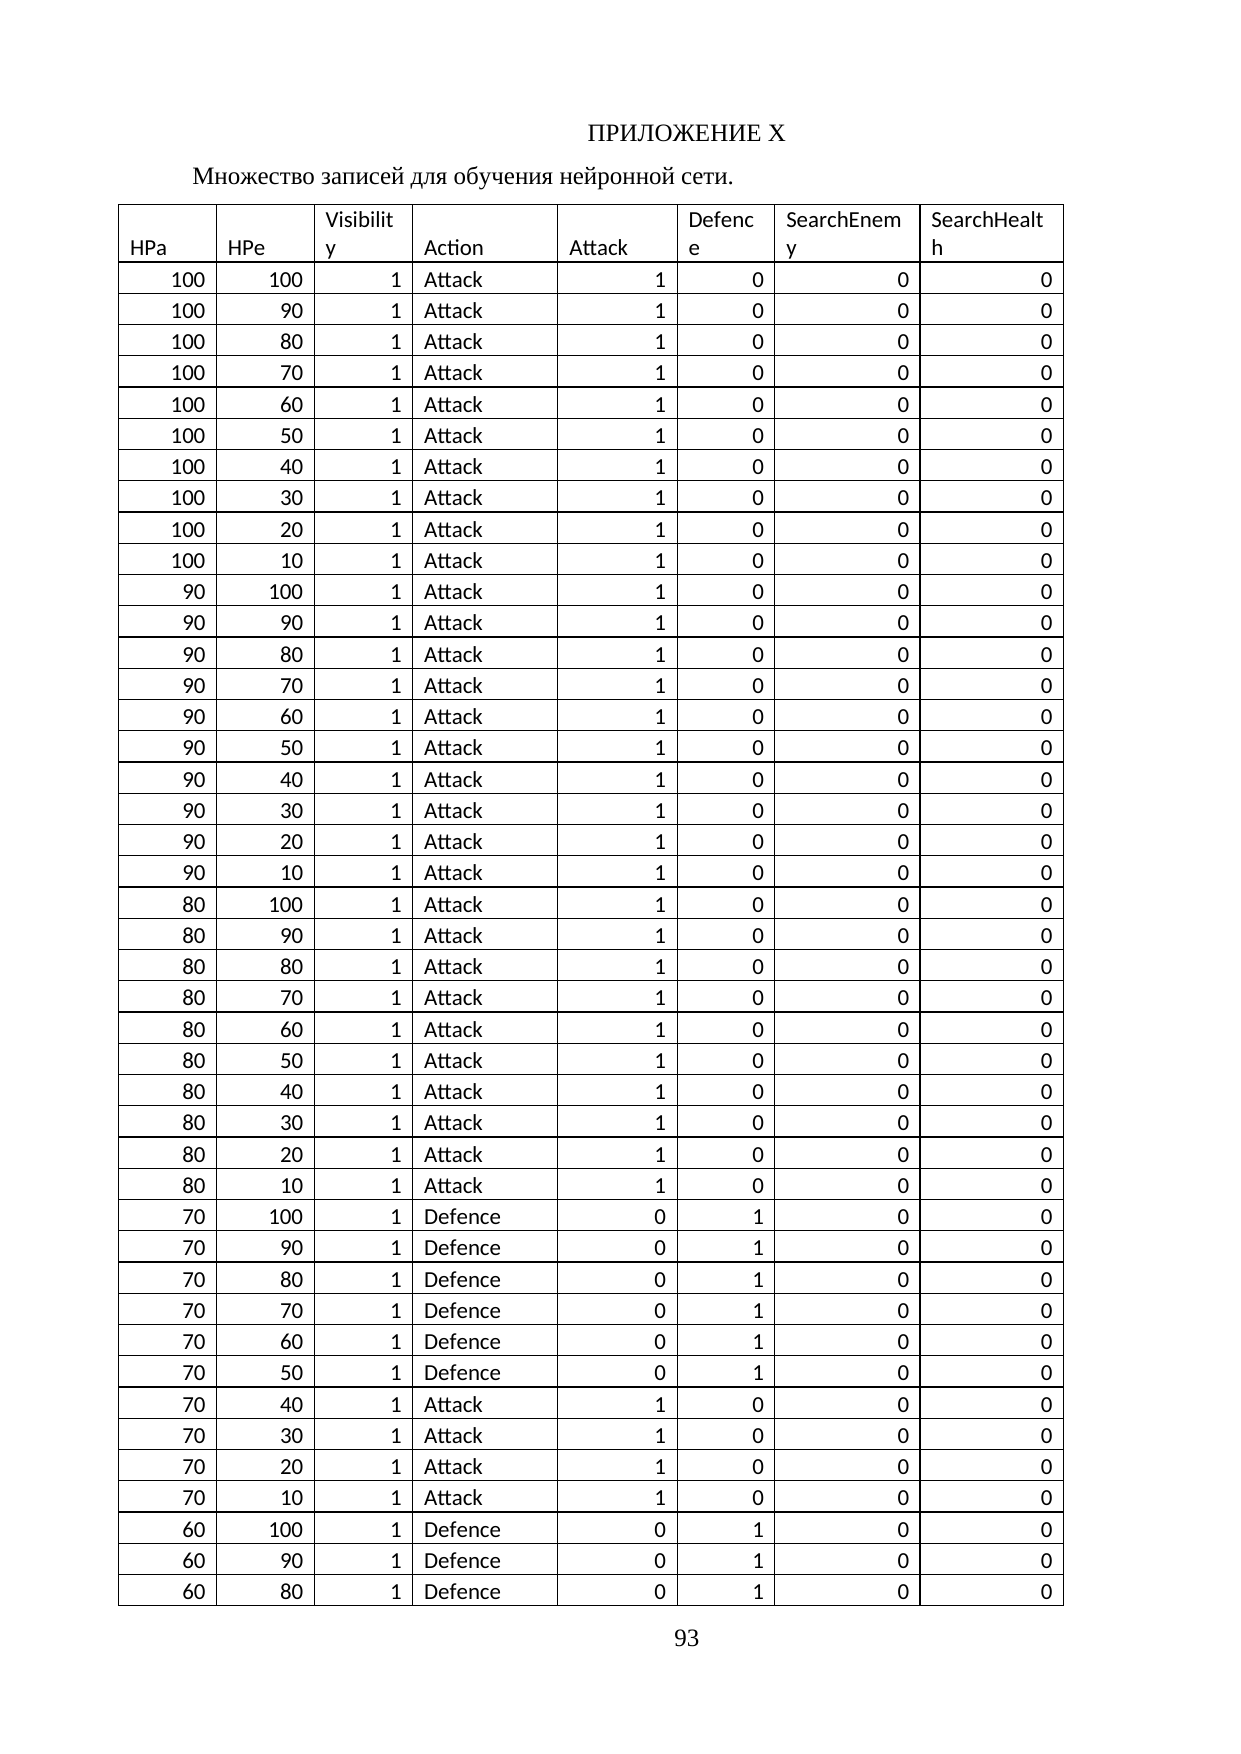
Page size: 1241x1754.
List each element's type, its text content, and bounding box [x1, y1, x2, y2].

table_cell 1 [558, 1169, 677, 1199]
table_cell 90 [119, 606, 216, 636]
table_cell 1 [315, 669, 412, 699]
table_cell 1 [315, 1013, 412, 1043]
table_cell 1 [558, 544, 677, 574]
table_cell 0 [921, 1200, 1063, 1230]
table_cell 90 [119, 731, 216, 761]
table_cell 0 [678, 263, 774, 293]
table_cell 90 [119, 575, 216, 605]
table_cell 1 [558, 419, 677, 449]
table_cell Attack [413, 950, 557, 980]
table_cell 80 [119, 1013, 216, 1043]
table_cell 0 [921, 1544, 1063, 1574]
table_cell 0 [775, 669, 919, 699]
table_cell Attack [413, 481, 557, 511]
table_cell 1 [315, 981, 412, 1011]
table_cell 0 [775, 481, 919, 511]
table_cell 1 [315, 606, 412, 636]
table_cell 1 [558, 888, 677, 918]
table_cell 10 [217, 1481, 314, 1511]
table_cell 0 [678, 1075, 774, 1105]
table_cell 0 [921, 731, 1063, 761]
table_cell 0 [678, 856, 774, 886]
table_cell Defence [413, 1356, 557, 1386]
table_cell 1 [315, 481, 412, 511]
table_cell 1 [558, 1481, 677, 1511]
table_cell 0 [775, 1231, 919, 1261]
table_cell 0 [775, 1513, 919, 1543]
table_cell 1 [558, 1013, 677, 1043]
table_cell 0 [678, 606, 774, 636]
table_cell 0 [775, 1294, 919, 1324]
table_cell 0 [775, 1544, 919, 1574]
table_cell 1 [315, 1388, 412, 1418]
table_cell 0 [921, 950, 1063, 980]
table_cell 1 [315, 1169, 412, 1199]
table_cell 0 [921, 981, 1063, 1011]
table_cell 0 [921, 294, 1063, 324]
table_cell 90 [119, 763, 216, 793]
table_cell 10 [217, 1169, 314, 1199]
table_cell 0 [678, 825, 774, 855]
table_cell 70 [217, 669, 314, 699]
table_cell 1 [558, 1138, 677, 1168]
table_cell 1 [315, 544, 412, 574]
table_cell 0 [775, 575, 919, 605]
table_cell 0 [678, 1106, 774, 1136]
table_cell 80 [119, 1169, 216, 1199]
table_cell 0 [558, 1294, 677, 1324]
table_header SearchEnemy [775, 205, 919, 261]
table_cell Attack [413, 513, 557, 543]
table_cell 40 [217, 450, 314, 480]
table_header Action [413, 205, 557, 261]
table_header Attack [558, 205, 677, 261]
table_cell Attack [413, 388, 557, 418]
table_cell 100 [217, 263, 314, 293]
table_cell Attack [413, 1419, 557, 1449]
table_cell 70 [119, 1388, 216, 1418]
table_cell 1 [315, 1231, 412, 1261]
table_cell Attack [413, 1106, 557, 1136]
table_cell Defence [413, 1575, 557, 1605]
text ПРИЛОЖЕНИЕ X [118, 118, 1181, 147]
table_cell 0 [921, 1419, 1063, 1449]
table_cell 1 [558, 856, 677, 886]
table_cell 0 [775, 731, 919, 761]
table_cell 1 [558, 638, 677, 668]
table_cell 1 [315, 638, 412, 668]
table_cell 60 [119, 1575, 216, 1605]
table_cell 1 [315, 1294, 412, 1324]
table_cell 0 [775, 325, 919, 355]
table_cell 0 [775, 1106, 919, 1136]
table_cell 0 [921, 1356, 1063, 1386]
table_cell 60 [217, 1325, 314, 1355]
table_cell 20 [217, 1138, 314, 1168]
table_header HPa [119, 205, 216, 261]
table_cell 1 [315, 1481, 412, 1511]
table_cell 0 [678, 638, 774, 668]
table_cell 60 [217, 1013, 314, 1043]
table_cell 100 [119, 388, 216, 418]
table_cell 0 [558, 1200, 677, 1230]
table_cell 80 [217, 325, 314, 355]
table_cell 0 [921, 825, 1063, 855]
table_cell 1 [315, 1200, 412, 1230]
table_cell 0 [678, 669, 774, 699]
table_cell 1 [558, 294, 677, 324]
table_cell 0 [775, 450, 919, 480]
table_cell Attack [413, 888, 557, 918]
table_cell Attack [413, 856, 557, 886]
table_cell 1 [315, 1356, 412, 1386]
table_cell 0 [775, 794, 919, 824]
table_cell 0 [678, 481, 774, 511]
table_cell 60 [217, 700, 314, 730]
table_cell 80 [119, 888, 216, 918]
table_cell 1 [558, 356, 677, 386]
table_cell 0 [678, 950, 774, 980]
table_cell Attack [413, 1450, 557, 1480]
table_cell 0 [775, 1169, 919, 1199]
table_cell 100 [119, 450, 216, 480]
table_cell 0 [558, 1231, 677, 1261]
table_cell 1 [315, 388, 412, 418]
table_cell 70 [217, 981, 314, 1011]
table_cell 30 [217, 1419, 314, 1449]
table_cell 0 [921, 1294, 1063, 1324]
table_cell 1 [558, 1106, 677, 1136]
table_cell 80 [119, 919, 216, 949]
table_cell 0 [921, 1388, 1063, 1418]
table_cell 0 [921, 700, 1063, 730]
table_cell 1 [558, 575, 677, 605]
table_cell 100 [217, 1513, 314, 1543]
table_cell 0 [921, 1513, 1063, 1543]
table_cell 0 [921, 1044, 1063, 1074]
table_cell 0 [678, 513, 774, 543]
table_cell 1 [678, 1263, 774, 1293]
table_cell 1 [315, 1044, 412, 1074]
table_cell 1 [558, 450, 677, 480]
table_cell 1 [678, 1544, 774, 1574]
table_cell 0 [775, 700, 919, 730]
table_cell 0 [775, 981, 919, 1011]
table_cell 1 [315, 1138, 412, 1168]
table_cell 70 [119, 1356, 216, 1386]
table_cell 40 [217, 1388, 314, 1418]
table_cell Attack [413, 450, 557, 480]
table_cell Defence [413, 1294, 557, 1324]
table_header Defence [678, 205, 774, 261]
table_cell 0 [678, 1481, 774, 1511]
table_cell 0 [921, 638, 1063, 668]
table_cell 70 [217, 356, 314, 386]
table_cell 0 [678, 1013, 774, 1043]
table_cell 1 [678, 1575, 774, 1605]
table_cell 1 [558, 325, 677, 355]
table_cell 0 [678, 388, 774, 418]
table_cell Attack [413, 763, 557, 793]
table_cell 90 [119, 638, 216, 668]
table_cell 90 [217, 606, 314, 636]
table_cell 1 [558, 950, 677, 980]
table_cell 1 [678, 1294, 774, 1324]
table_cell Attack [413, 1138, 557, 1168]
table_cell 0 [921, 1106, 1063, 1136]
table_cell 1 [315, 513, 412, 543]
table_cell 90 [119, 856, 216, 886]
table_cell Attack [413, 325, 557, 355]
table_cell 0 [775, 1575, 919, 1605]
table_cell 80 [217, 638, 314, 668]
table_cell 0 [921, 856, 1063, 886]
table_cell 80 [119, 950, 216, 980]
table_cell 50 [217, 731, 314, 761]
table_cell 0 [921, 919, 1063, 949]
table_cell Attack [413, 294, 557, 324]
table_cell 70 [119, 1419, 216, 1449]
table_cell 80 [119, 1075, 216, 1105]
table_cell 0 [775, 513, 919, 543]
table_cell Attack [413, 638, 557, 668]
table_cell 100 [217, 1200, 314, 1230]
table_cell 80 [119, 981, 216, 1011]
table_cell 40 [217, 1075, 314, 1105]
table_cell 1 [315, 1263, 412, 1293]
table_cell Attack [413, 981, 557, 1011]
table_cell 0 [921, 1075, 1063, 1105]
table_cell 0 [678, 356, 774, 386]
table_cell 0 [678, 1169, 774, 1199]
table_cell 0 [775, 919, 919, 949]
table_cell 1 [558, 263, 677, 293]
table_cell 1 [678, 1200, 774, 1230]
table_cell Attack [413, 919, 557, 949]
table_cell 1 [315, 763, 412, 793]
table_cell 70 [119, 1200, 216, 1230]
table_cell Attack [413, 1481, 557, 1511]
table_cell 100 [119, 513, 216, 543]
table_cell Attack [413, 263, 557, 293]
table_cell 0 [921, 388, 1063, 418]
table_cell 100 [119, 263, 216, 293]
table_cell 70 [119, 1294, 216, 1324]
table_cell 0 [558, 1513, 677, 1543]
table_cell 0 [775, 638, 919, 668]
table_cell 0 [678, 1138, 774, 1168]
table_cell 1 [315, 794, 412, 824]
table_cell 0 [921, 1450, 1063, 1480]
table_cell 1 [558, 825, 677, 855]
table_cell 1 [558, 1075, 677, 1105]
table_cell 70 [119, 1450, 216, 1480]
table_cell 1 [315, 1575, 412, 1605]
table_cell 90 [217, 1231, 314, 1261]
table_cell 1 [315, 825, 412, 855]
table_cell 0 [775, 1044, 919, 1074]
table_cell 1 [558, 388, 677, 418]
table_cell 0 [775, 888, 919, 918]
table_cell 50 [217, 419, 314, 449]
table_cell Attack [413, 1075, 557, 1105]
table_cell 30 [217, 1106, 314, 1136]
table_cell 0 [775, 1075, 919, 1105]
table_cell 0 [775, 1356, 919, 1386]
table_cell 0 [775, 1481, 919, 1511]
table_cell 0 [775, 1138, 919, 1168]
table_cell 1 [558, 1450, 677, 1480]
table_cell 1 [315, 419, 412, 449]
table_cell 0 [921, 513, 1063, 543]
table_cell 30 [217, 481, 314, 511]
table_cell 60 [217, 388, 314, 418]
table_cell 1 [558, 919, 677, 949]
table_cell 1 [315, 263, 412, 293]
table_cell 20 [217, 825, 314, 855]
table_cell 1 [315, 700, 412, 730]
table_cell 0 [775, 388, 919, 418]
table_cell Attack [413, 1169, 557, 1199]
table_cell Attack [413, 1388, 557, 1418]
table_cell 0 [775, 1013, 919, 1043]
table_cell 100 [119, 325, 216, 355]
table_cell 20 [217, 1450, 314, 1480]
table_cell Attack [413, 544, 557, 574]
table_cell 0 [775, 419, 919, 449]
table_cell 1 [558, 513, 677, 543]
table_cell 90 [119, 794, 216, 824]
table_cell 1 [558, 669, 677, 699]
table_cell 1 [315, 1450, 412, 1480]
table_cell 20 [217, 513, 314, 543]
table_cell 0 [921, 1263, 1063, 1293]
table_cell 80 [119, 1044, 216, 1074]
table_cell 0 [558, 1575, 677, 1605]
table_cell 100 [119, 544, 216, 574]
table_cell 0 [678, 794, 774, 824]
table_cell 0 [678, 1419, 774, 1449]
table_cell 0 [921, 1169, 1063, 1199]
table_cell 0 [921, 544, 1063, 574]
table_cell Defence [413, 1263, 557, 1293]
table_cell 0 [921, 325, 1063, 355]
table_cell 0 [921, 669, 1063, 699]
table_cell Defence [413, 1544, 557, 1574]
table_cell 0 [921, 575, 1063, 605]
table_cell 1 [678, 1231, 774, 1261]
table_cell 0 [678, 981, 774, 1011]
table_cell 0 [775, 1325, 919, 1355]
table_cell 0 [775, 763, 919, 793]
table_cell 0 [921, 794, 1063, 824]
table_cell 1 [315, 950, 412, 980]
table_cell 1 [558, 1044, 677, 1074]
table_cell 90 [119, 669, 216, 699]
table_cell 1 [678, 1325, 774, 1355]
table_cell 1 [315, 731, 412, 761]
table_cell Attack [413, 700, 557, 730]
table_cell 1 [315, 1419, 412, 1449]
table_cell 1 [315, 888, 412, 918]
table_cell 0 [558, 1544, 677, 1574]
table_cell 0 [775, 263, 919, 293]
table_cell 0 [678, 731, 774, 761]
table_cell 1 [558, 731, 677, 761]
table_cell 0 [775, 1263, 919, 1293]
table_cell 100 [217, 888, 314, 918]
table_cell 1 [558, 763, 677, 793]
table_cell 70 [217, 1294, 314, 1324]
table_cell Attack [413, 356, 557, 386]
table_cell 0 [558, 1263, 677, 1293]
table_cell 0 [678, 1388, 774, 1418]
table_cell 50 [217, 1356, 314, 1386]
table_cell Attack [413, 1013, 557, 1043]
table_cell 50 [217, 1044, 314, 1074]
table_cell 0 [678, 325, 774, 355]
table_cell 90 [217, 919, 314, 949]
table_cell 1 [315, 1513, 412, 1543]
table_cell Attack [413, 1044, 557, 1074]
table_cell 0 [921, 888, 1063, 918]
table_cell 0 [678, 919, 774, 949]
table_cell 0 [558, 1356, 677, 1386]
table_cell 80 [119, 1106, 216, 1136]
table_cell 1 [315, 294, 412, 324]
table_cell 0 [921, 1575, 1063, 1605]
table_cell 1 [315, 450, 412, 480]
table_cell 0 [558, 1325, 677, 1355]
table_cell 1 [558, 700, 677, 730]
table_cell 1 [315, 325, 412, 355]
table_cell 0 [678, 419, 774, 449]
table_cell 0 [678, 575, 774, 605]
table_cell Attack [413, 669, 557, 699]
table_cell 30 [217, 794, 314, 824]
table_cell 1 [315, 1544, 412, 1574]
table_cell Attack [413, 731, 557, 761]
table_header Visibility [315, 205, 412, 261]
table_cell 60 [119, 1544, 216, 1574]
table_cell 1 [315, 1075, 412, 1105]
table_header SearchHealth [921, 205, 1063, 261]
table_cell 40 [217, 763, 314, 793]
table_cell Defence [413, 1325, 557, 1355]
table_cell 0 [921, 1481, 1063, 1511]
table_cell 0 [921, 419, 1063, 449]
table_cell 80 [217, 950, 314, 980]
table_cell Defence [413, 1231, 557, 1261]
table_cell 80 [217, 1575, 314, 1605]
table_cell 0 [775, 294, 919, 324]
table_cell 80 [119, 1138, 216, 1168]
table_cell Defence [413, 1200, 557, 1230]
table_cell Attack [413, 825, 557, 855]
table_cell 0 [678, 294, 774, 324]
table_cell 90 [119, 825, 216, 855]
table_cell 0 [775, 544, 919, 574]
table_cell 0 [775, 1388, 919, 1418]
table_cell 0 [775, 825, 919, 855]
table_cell 1 [315, 1325, 412, 1355]
table_cell 0 [775, 1200, 919, 1230]
table_cell 1 [558, 794, 677, 824]
table_cell 0 [678, 450, 774, 480]
table_cell 1 [315, 856, 412, 886]
table_cell 10 [217, 856, 314, 886]
table_cell Attack [413, 575, 557, 605]
table_cell 0 [921, 763, 1063, 793]
table_cell 0 [678, 544, 774, 574]
table_cell 0 [678, 763, 774, 793]
table_cell Attack [413, 606, 557, 636]
table_cell 1 [678, 1513, 774, 1543]
table_cell 0 [775, 856, 919, 886]
table_cell 1 [558, 1419, 677, 1449]
table_cell 10 [217, 544, 314, 574]
table_cell 100 [119, 481, 216, 511]
text Множество записей для обучения нейронной сети. [118, 161, 1181, 190]
table_cell 100 [119, 294, 216, 324]
table_cell 0 [775, 950, 919, 980]
table_cell 0 [775, 606, 919, 636]
table_cell 90 [217, 1544, 314, 1574]
table_cell 1 [558, 606, 677, 636]
table_cell 0 [678, 700, 774, 730]
table_cell Attack [413, 419, 557, 449]
table_cell 0 [775, 356, 919, 386]
table_cell 1 [678, 1356, 774, 1386]
table_cell 100 [217, 575, 314, 605]
table_cell Attack [413, 794, 557, 824]
table_cell 0 [921, 263, 1063, 293]
table_cell 0 [921, 1325, 1063, 1355]
table_cell 1 [315, 1106, 412, 1136]
table_cell 90 [119, 700, 216, 730]
table_cell 0 [921, 1138, 1063, 1168]
table_cell 70 [119, 1231, 216, 1261]
table_cell 1 [558, 981, 677, 1011]
table_cell 1 [315, 919, 412, 949]
table_cell 0 [678, 1044, 774, 1074]
table_cell 0 [921, 1231, 1063, 1261]
table_cell 80 [217, 1263, 314, 1293]
table_cell 0 [921, 606, 1063, 636]
table_cell 70 [119, 1481, 216, 1511]
table_cell Defence [413, 1513, 557, 1543]
table_cell 70 [119, 1325, 216, 1355]
table_cell 1 [315, 356, 412, 386]
table_cell 1 [558, 1388, 677, 1418]
table_cell 100 [119, 356, 216, 386]
table_cell 1 [315, 575, 412, 605]
table_cell 0 [921, 481, 1063, 511]
table_cell 1 [558, 481, 677, 511]
table_cell 0 [678, 1450, 774, 1480]
table_cell 0 [921, 1013, 1063, 1043]
table_cell 100 [119, 419, 216, 449]
table_cell 0 [921, 450, 1063, 480]
table_cell 90 [217, 294, 314, 324]
table_cell 60 [119, 1513, 216, 1543]
table_cell 0 [921, 356, 1063, 386]
table_cell 0 [678, 888, 774, 918]
table_cell 70 [119, 1263, 216, 1293]
table_cell 0 [775, 1450, 919, 1480]
table_header HPe [217, 205, 314, 261]
table_cell 0 [775, 1419, 919, 1449]
